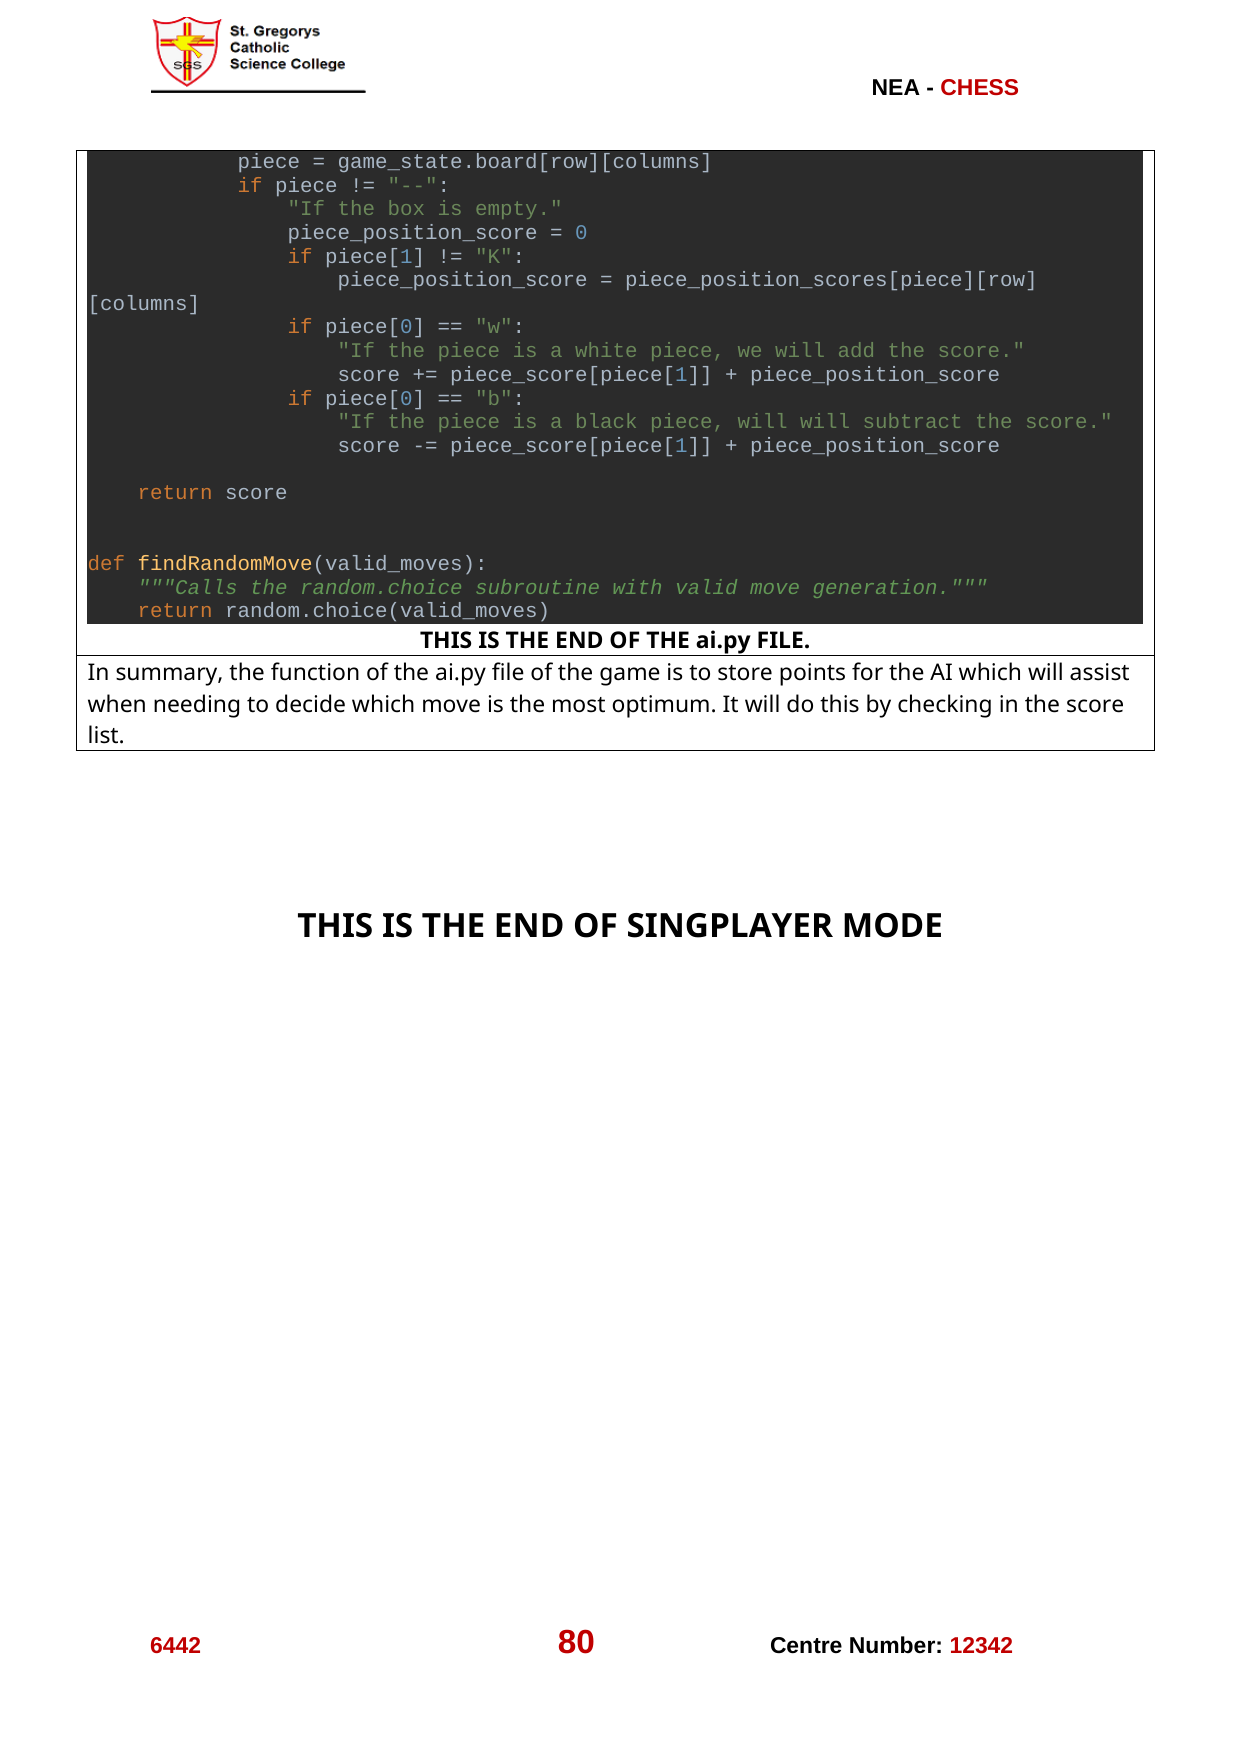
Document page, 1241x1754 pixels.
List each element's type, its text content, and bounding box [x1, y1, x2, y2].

text THIS IS THE END OF SINGPLAYER MODE [150, 902, 1090, 948]
table_cell In summary, the function of the ai.py file of the game is to store points for the AI which will assist when needing to decide which move is the most optimum. It will do this by checking in the score list. [77, 656, 1154, 750]
picture [151, 17, 369, 96]
